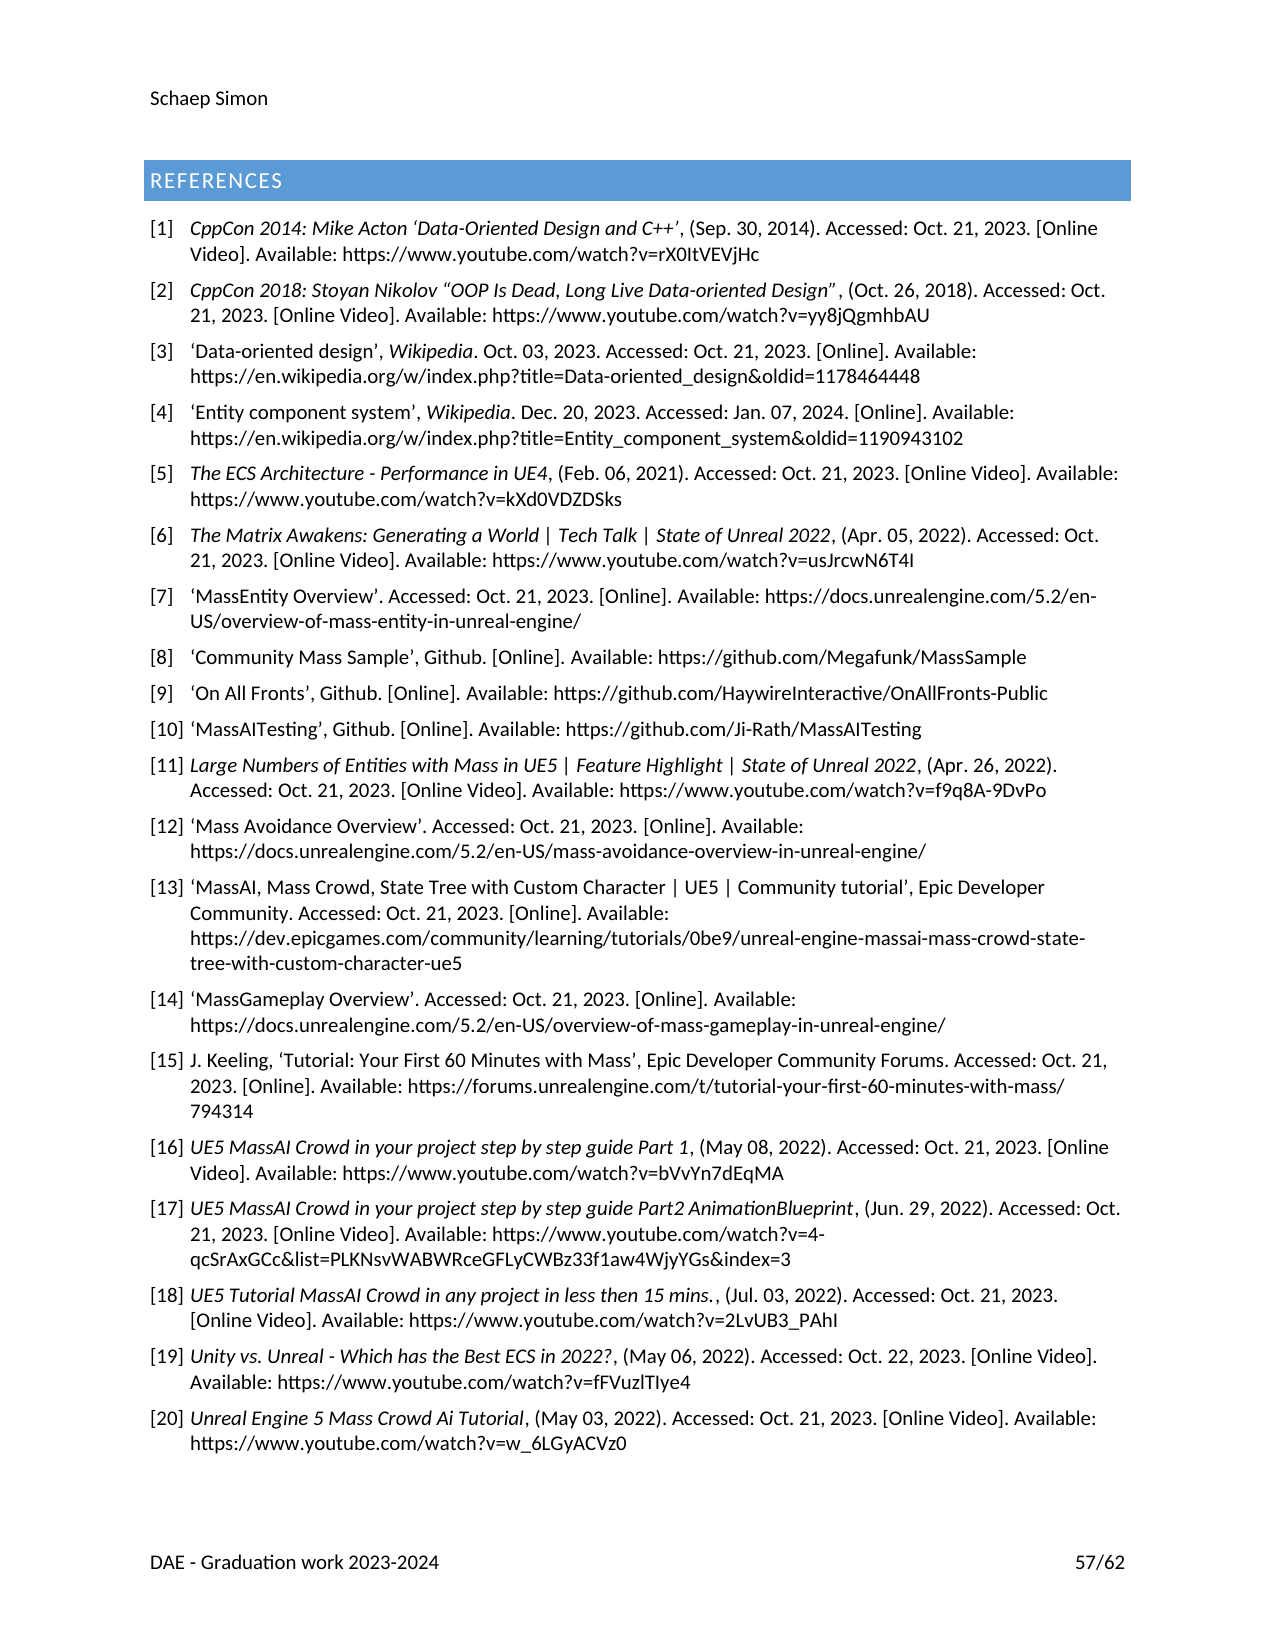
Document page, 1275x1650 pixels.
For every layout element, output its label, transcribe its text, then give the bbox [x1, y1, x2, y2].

text [1] CppCon 2014: Mike Acton ‘Data-Oriented Design and C++’, (Sep. 30, 2014). Accessed: Oct. 21, 2023. [Online Video]. Available: https://www.youtube.com/watch?v=rX0ItVEVjHc [150, 216, 1125, 266]
text [6] The Matrix Awakens: Generating a World | Tech Talk | State of Unreal 2022, (Apr. 05, 2022). Accessed: Oct. 21, 2023. [Online Video]. Available: https://www.youtube.com/watch?v=usJrcwN6T4I [150, 522, 1125, 573]
text [14] ‘MassGameplay Overview’. Accessed: Oct. 21, 2023. [Online]. Available: https://docs.unrealengine.com/5.2/en-US/overview-of-mass-gameplay-in-unreal-engine/ [150, 986, 1125, 1037]
subtitle References [150, 167, 1125, 195]
text [4] ‘Entity component system’, Wikipedia. Dec. 20, 2023. Accessed: Jan. 07, 2024. [Online]. Available: https://en.wikipedia.org/w/index.php?title=Entity_component_system&oldid=1190943102 [150, 399, 1125, 450]
text [16] UE5 MassAI Crowd in your project step by step guide Part 1, (May 08, 2022). Accessed: Oct. 21, 2023. [Online Video]. Available: https://www.youtube.com/watch?v=bVvYn7dEqMA [150, 1134, 1125, 1185]
text [17] UE5 MassAI Crowd in your project step by step guide Part2 AnimationBlueprint, (Jun. 29, 2022). Accessed: Oct. 21, 2023. [Online Video]. Available: https://www.youtube.com/watch?v=4-qcSrAxGCc&list=PLKNsvWABWRceGFLyCWBz33f1aw4WjyYGs&index=3 [150, 1196, 1125, 1272]
text [11] Large Numbers of Entities with Mass in UE5 | Feature Highlight | State of Unreal 2022, (Apr. 26, 2022). Accessed: Oct. 21, 2023. [Online Video]. Available: https://www.youtube.com/watch?v=f9q8A-9DvPo [150, 752, 1125, 803]
text [20] Unreal Engine 5 Mass Crowd Ai Tutorial, (May 03, 2022). Accessed: Oct. 21, 2023. [Online Video]. Available: https://www.youtube.com/watch?v=w_6LGyACVz0 [150, 1405, 1125, 1456]
text [9] ‘On All Fronts’, Github. [Online]. Available: https://github.com/HaywireInteractive/OnAllFronts-Public [150, 680, 1125, 706]
text [8] ‘Community Mass Sample’, Github. [Online]. Available: https://github.com/Megafunk/MassSample [150, 644, 1125, 670]
text [3] ‘Data-oriented design’, Wikipedia. Oct. 03, 2023. Accessed: Oct. 21, 2023. [Online]. Available: https://en.wikipedia.org/w/index.php?title=Data-oriented_design&oldid=1178464448 [150, 338, 1125, 389]
text [15] J. Keeling, ‘Tutorial: Your First 60 Minutes with Mass’, Epic Developer Community Forums. Accessed: Oct. 21, 2023. [Online]. Available: https://forums.unrealengine.com/t/tutorial-your-first-60-minutes-with-mass/794314 [150, 1048, 1125, 1124]
text [12] ‘Mass Avoidance Overview’. Accessed: Oct. 21, 2023. [Online]. Available: https://docs.unrealengine.com/5.2/en-US/mass-avoidance-overview-in-unreal-engine/ [150, 813, 1125, 864]
text [7] ‘MassEntity Overview’. Accessed: Oct. 21, 2023. [Online]. Available: https://docs.unrealengine.com/5.2/en-US/overview-of-mass-entity-in-unreal-engine/ [150, 583, 1125, 634]
text [19] Unity vs. Unreal - Which has the Best ECS in 2022?, (May 06, 2022). Accessed: Oct. 22, 2023. [Online Video]. Available: https://www.youtube.com/watch?v=fFVuzlTIye4 [150, 1343, 1125, 1394]
text [2] CppCon 2018: Stoyan Nikolov “OOP Is Dead, Long Live Data-oriented Design”, (Oct. 26, 2018). Accessed: Oct. 21, 2023. [Online Video]. Available: https://www.youtube.com/watch?v=yy8jQgmhbAU [150, 277, 1125, 328]
text [13] ‘MassAI, Mass Crowd, State Tree with Custom Character | UE5 | Community tutorial’, Epic Developer Community. Accessed: Oct. 21, 2023. [Online]. Available: https://dev.epicgames.com/community/learning/tutorials/0be9/unreal-engine-massai-mass-crowd-state-tree-with-custom-character-ue5 [150, 874, 1125, 976]
text [18] UE5 Tutorial MassAI Crowd in any project in less then 15 mins., (Jul. 03, 2022). Accessed: Oct. 21, 2023. [Online Video]. Available: https://www.youtube.com/watch?v=2LvUB3_PAhI [150, 1282, 1125, 1333]
text [10] ‘MassAITesting’, Github. [Online]. Available: https://github.com/Ji-Rath/MassAITesting [150, 716, 1125, 741]
text [5] The ECS Architecture - Performance in UE4, (Feb. 06, 2021). Accessed: Oct. 21, 2023. [Online Video]. Available: https://www.youtube.com/watch?v=kXd0VDZDSks [150, 461, 1125, 511]
